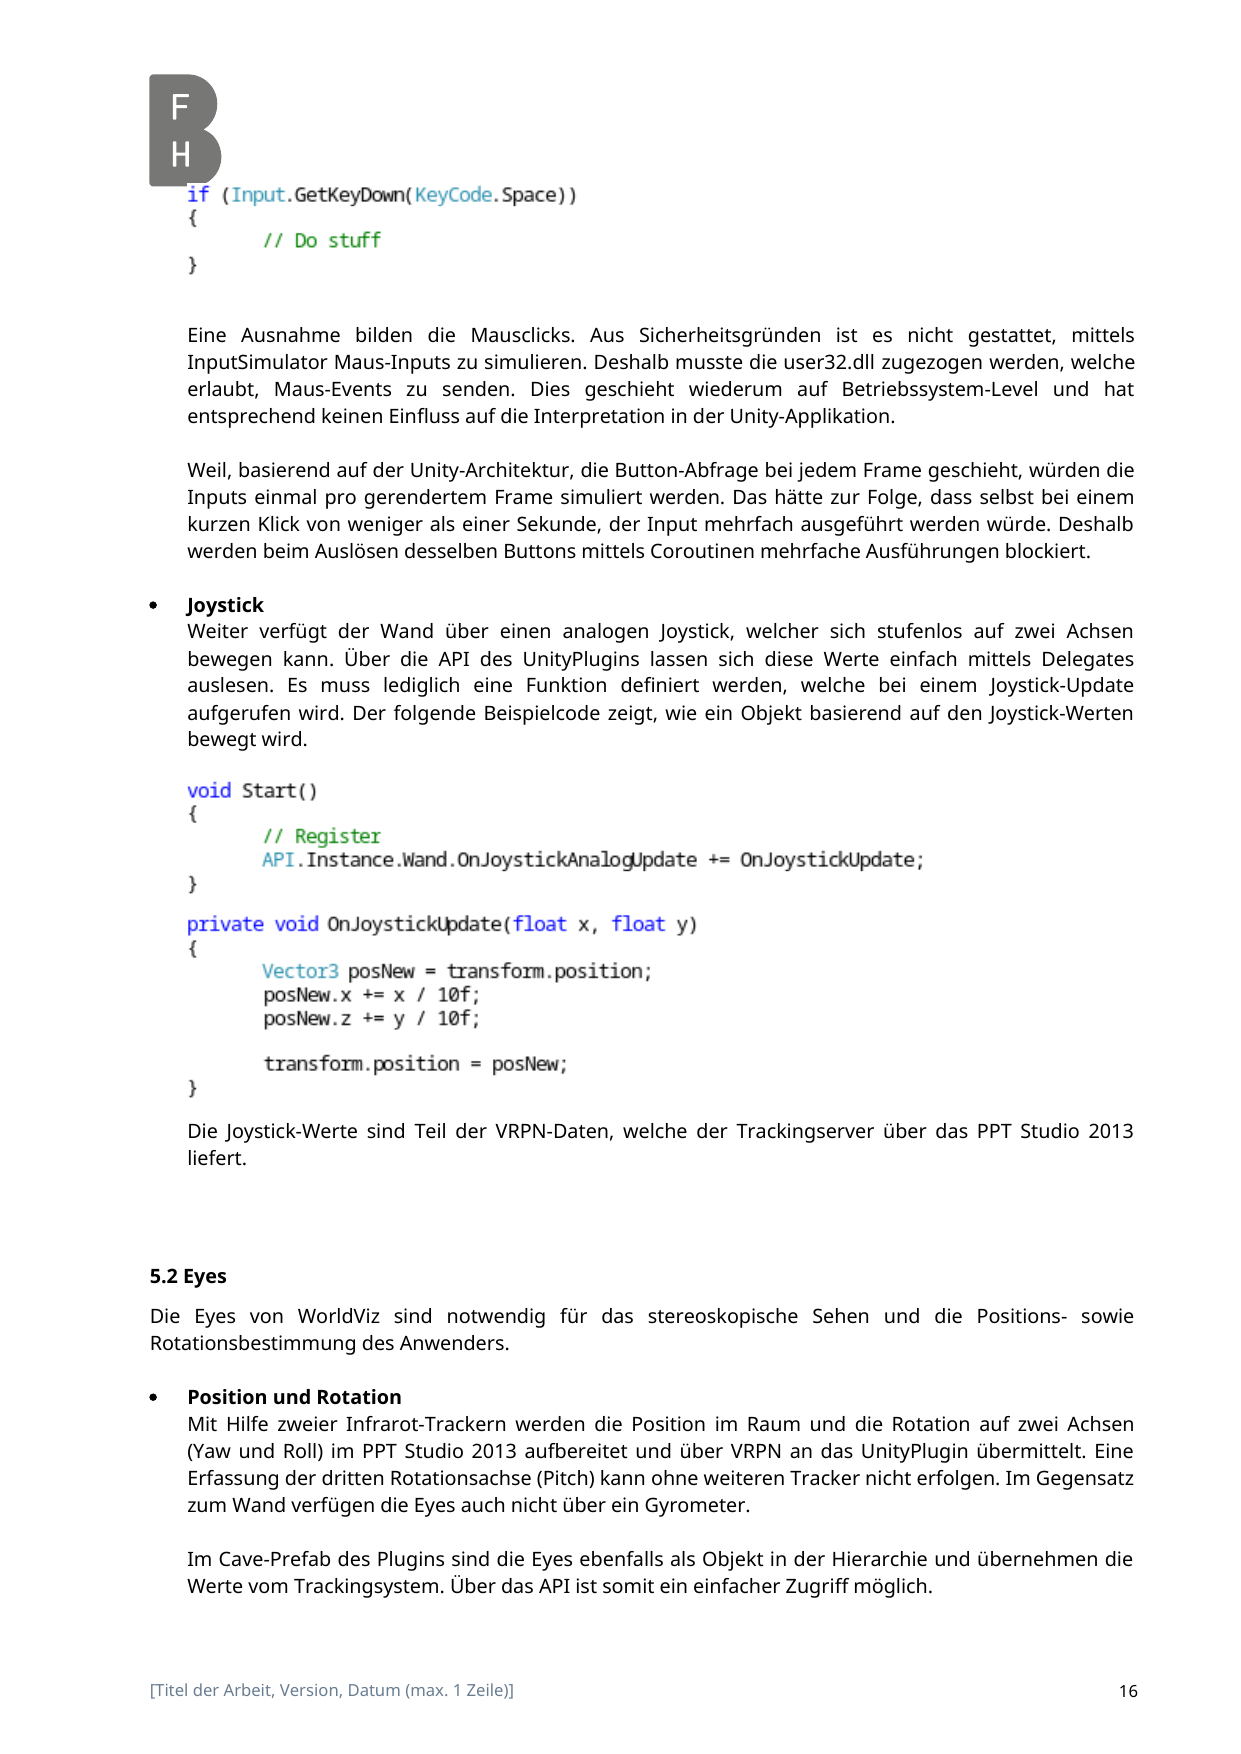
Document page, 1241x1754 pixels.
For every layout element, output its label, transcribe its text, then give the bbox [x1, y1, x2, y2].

list Joystick [149, 591, 1136, 618]
list Position und Rotation [149, 1383, 1136, 1410]
text Weil, basierend auf der Unity-Architektur, die Button-Abfrage bei jedem Frame geschieht, würden die Inputs einmal pro gerendertem Frame simuliert werden. Das hätte zur Folge, dass selbst bei einem kurzen Klick von weniger als einer Sekunde, der Input mehrfach ausgeführt werden würde. Deshalb werden beim Auslösen desselben Buttons mittels Coroutinen mehrfache Ausführungen blockiert. [187, 456, 1136, 564]
text Im Cave-Prefab des Plugins sind die Eyes ebenfalls als Objekt in der Hierarchie und übernehmen die Werte vom Trackingsystem. Über das API ist somit ein einfacher Zugriff möglich. [187, 1545, 1136, 1599]
text Eine Ausnahme bilden die Mausclicks. Aus Sicherheitsgründen ist es nicht gestattet, mittels InputSimulator Maus-Inputs zu simulieren. Deshalb musste die user32.dll zugezogen werden, welche erlaubt, Maus-Events zu senden. Dies geschieht wiederum auf Betriebssystem-Level und hat entsprechend keinen Einfluss auf die Interpretation in der Unity-Applikation. [187, 321, 1136, 429]
text Mit Hilfe zweier Infrarot-Trackern werden die Position im Raum und die Rotation auf zwei Achsen (Yaw und Roll) im PPT Studio 2013 aufbereitet und über VRPN an das UnityPlugin übermittelt. Eine Erfassung der dritten Rotationsachse (Pitch) kann ohne weiteren Tracker nicht erfolgen. Im Gegensatz zum Wand verfügen die Eyes auch nicht über ein Gyrometer. [187, 1410, 1136, 1518]
subtitle Eyes [149, 1263, 1136, 1289]
text Weiter verfügt der Wand über einen analogen Joystick, welcher sich stufenlos auf zwei Achsen bewegen kann. Über die API des UnityPlugins lassen sich diese Werte einfach mittels Delegates auslesen. Es muss lediglich eine Funktion definiert werden, welche bei einem Joystick-Update aufgerufen wird. Der folgende Beispielcode zeigt, wie ein Objekt basierend auf den Joystick-Werten bewegt wird. [187, 618, 1136, 753]
text Die Eyes von WorldViz sind notwendig für das stereoskopische Sehen und die Positions- sowie Rotationsbestimmung des Anwenders. [149, 1302, 1136, 1356]
text Die Joystick-Werte sind Teil der VRPN-Daten, welche der Trackingserver über das PPT Studio 2013 liefert. [187, 780, 1136, 1171]
